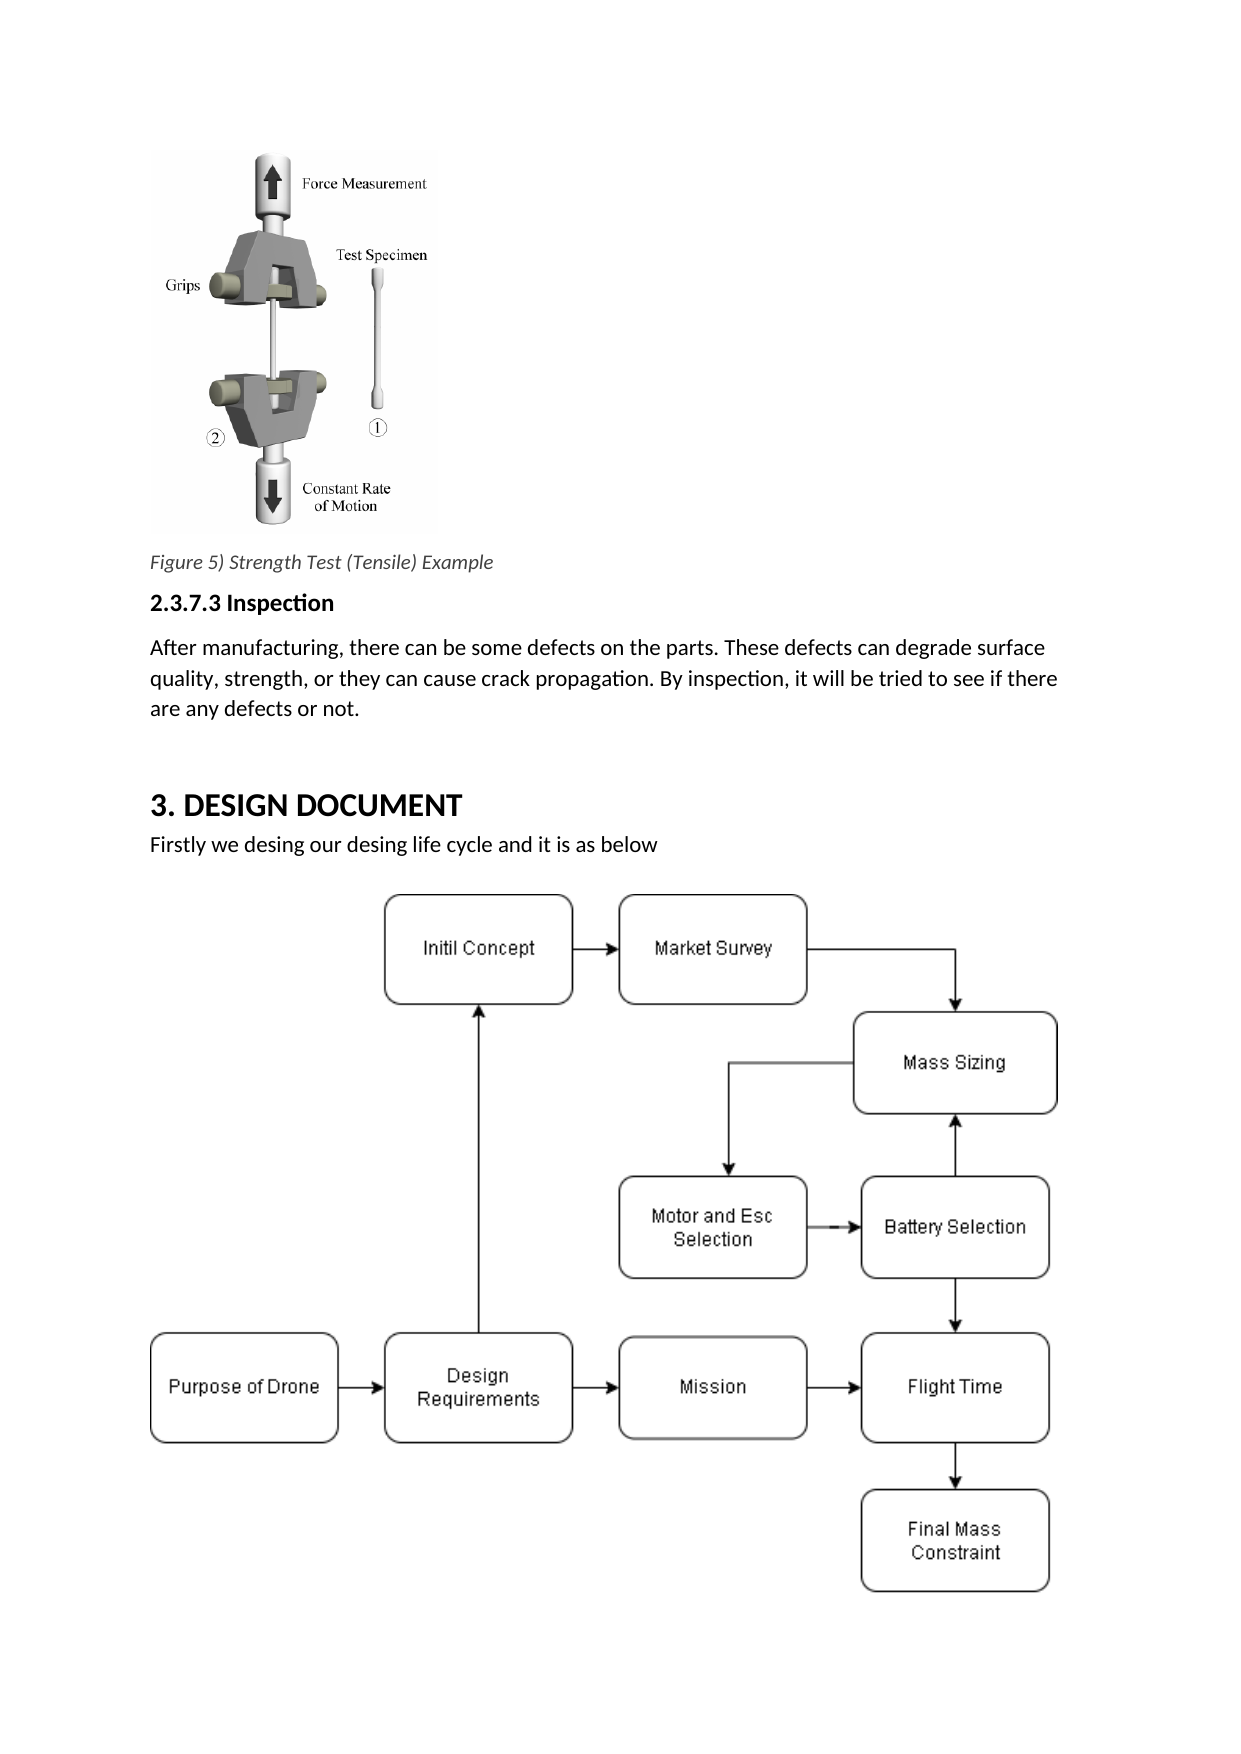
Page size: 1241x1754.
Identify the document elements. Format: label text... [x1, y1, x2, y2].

picture [150, 150, 438, 534]
text 2.3.7.3 Inspection [150, 587, 1090, 617]
picture [150, 894, 1058, 1594]
text Firstly we desing our desing life cycle and it is as below [150, 830, 1090, 858]
text After manufacturing, there can be some defects on the parts. These defects can degrade surface quality, strength, or they can cause crack propagation. By inspection, it will be tried to see if there are any defects or not. [150, 633, 1090, 722]
text Figure 5) Strength Test (Tensile) Example [150, 549, 1090, 574]
text 3. DESIGN DOCUMENT [150, 784, 1090, 824]
